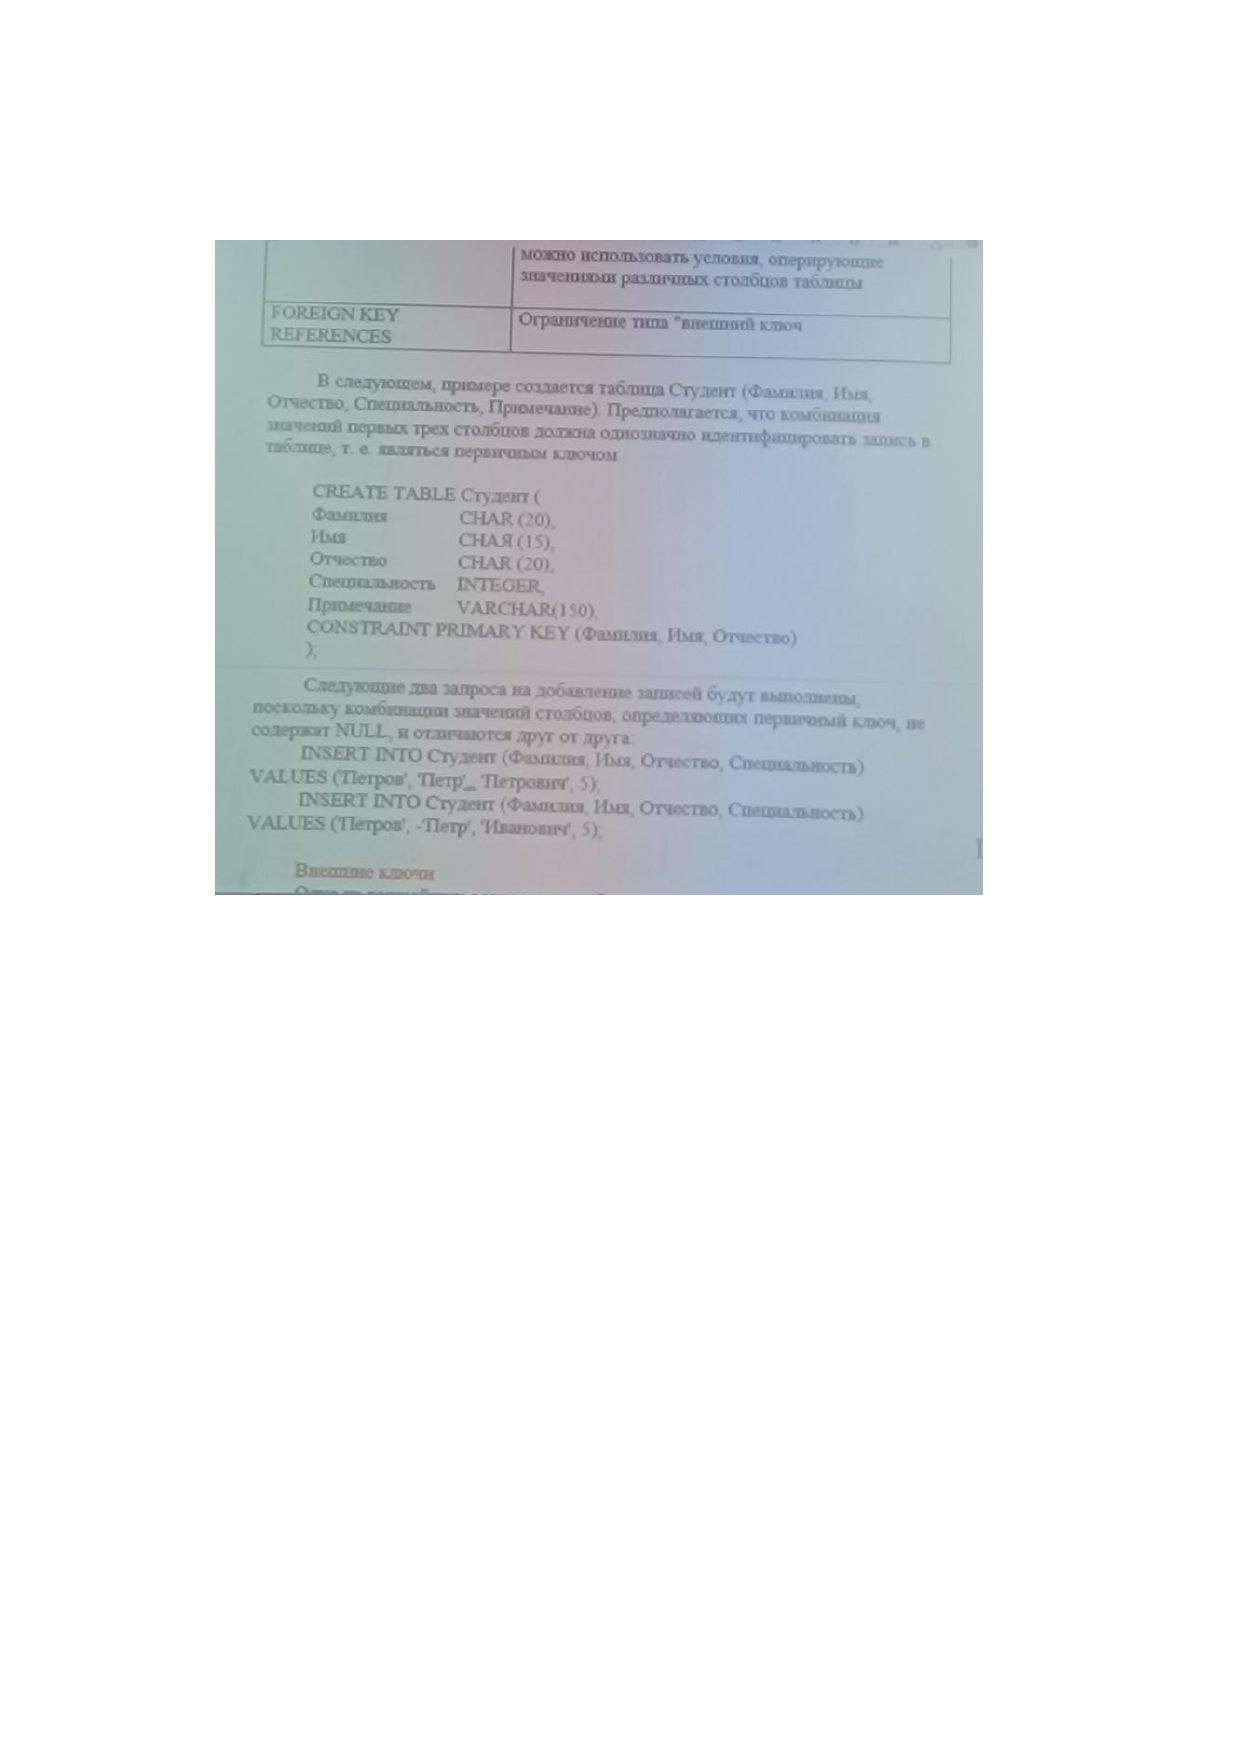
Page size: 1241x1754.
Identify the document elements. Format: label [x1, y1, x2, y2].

picture [214, 240, 983, 895]
